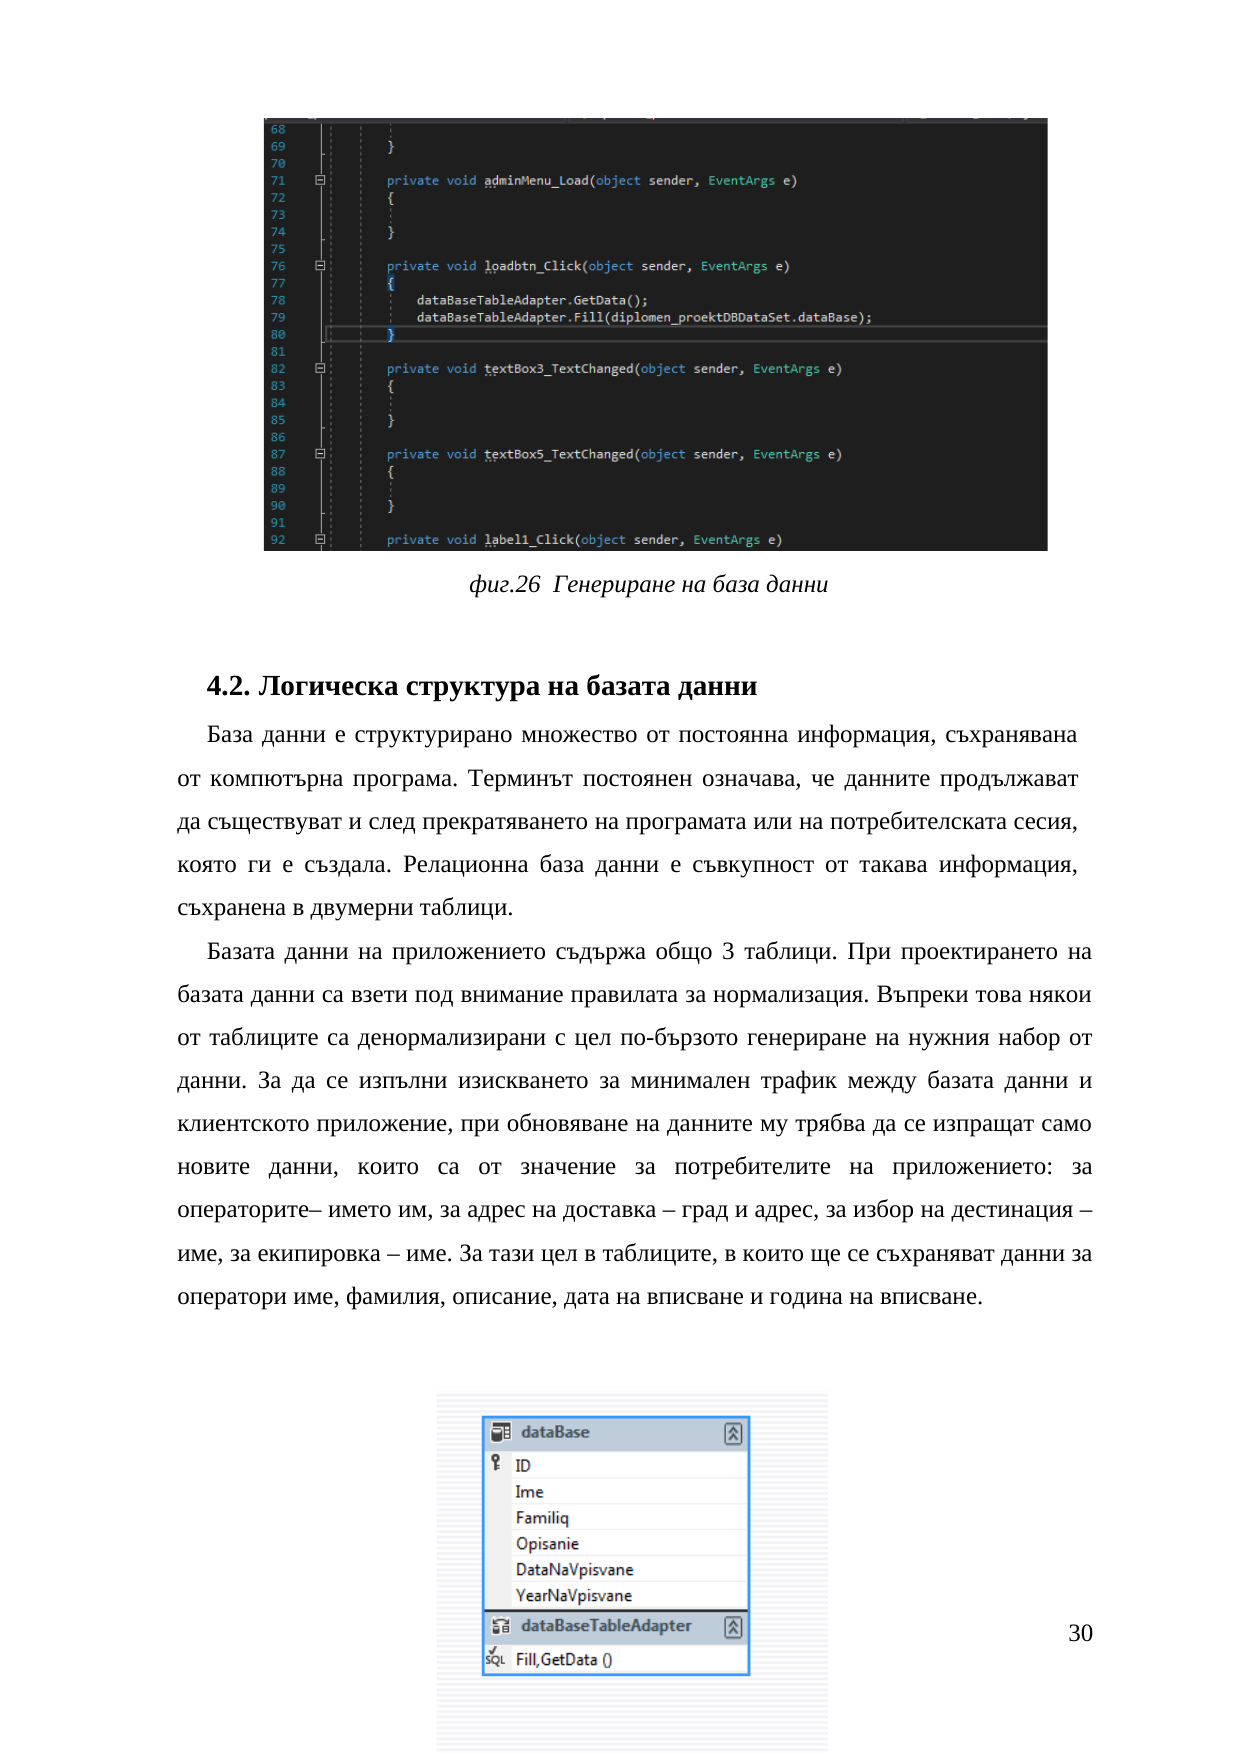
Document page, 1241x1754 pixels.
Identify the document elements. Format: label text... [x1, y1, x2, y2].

picture [263, 118, 1048, 551]
text База данни е структурирано множество от постоянна информация, съхранявана от компютърна програма. Терминът постоянен означава, че данните продължават да съществуват и след прекратяването на програмата или на потребителската сесия, която ги е създала. Релационна база данни е съвкупност от такава информация, съхранена в двумерни таблици. [177, 719, 1079, 921]
text фиг.26 Генериране на база данни [177, 569, 1093, 598]
subtitle 4.2. Логическа структура на базата данни [177, 668, 1167, 702]
picture [436, 1391, 829, 1754]
text Базата данни на приложението съдържа общо 3 таблици. При проектирането на базата данни са взети под внимание правилата за нормализация. Въпреки това някои от таблиците са денормализирани с цел по-бързото генериране на нужния набор от данни. За да се изпълни изискването за минимален трафик между базата данни и клиентското приложение, при обновяване на данните му трябва да се изпращат само новите данни, които са от значение за потребителите на приложението: за операторите– името им, за адрес на доставка – град и адрес, за избор на дестинация – име, за екипировка – име. За тази цел в таблиците, в които ще се съхраняват данни за оператори име, фамилия, описание, дата на вписване и година на вписване. [177, 936, 1093, 1309]
